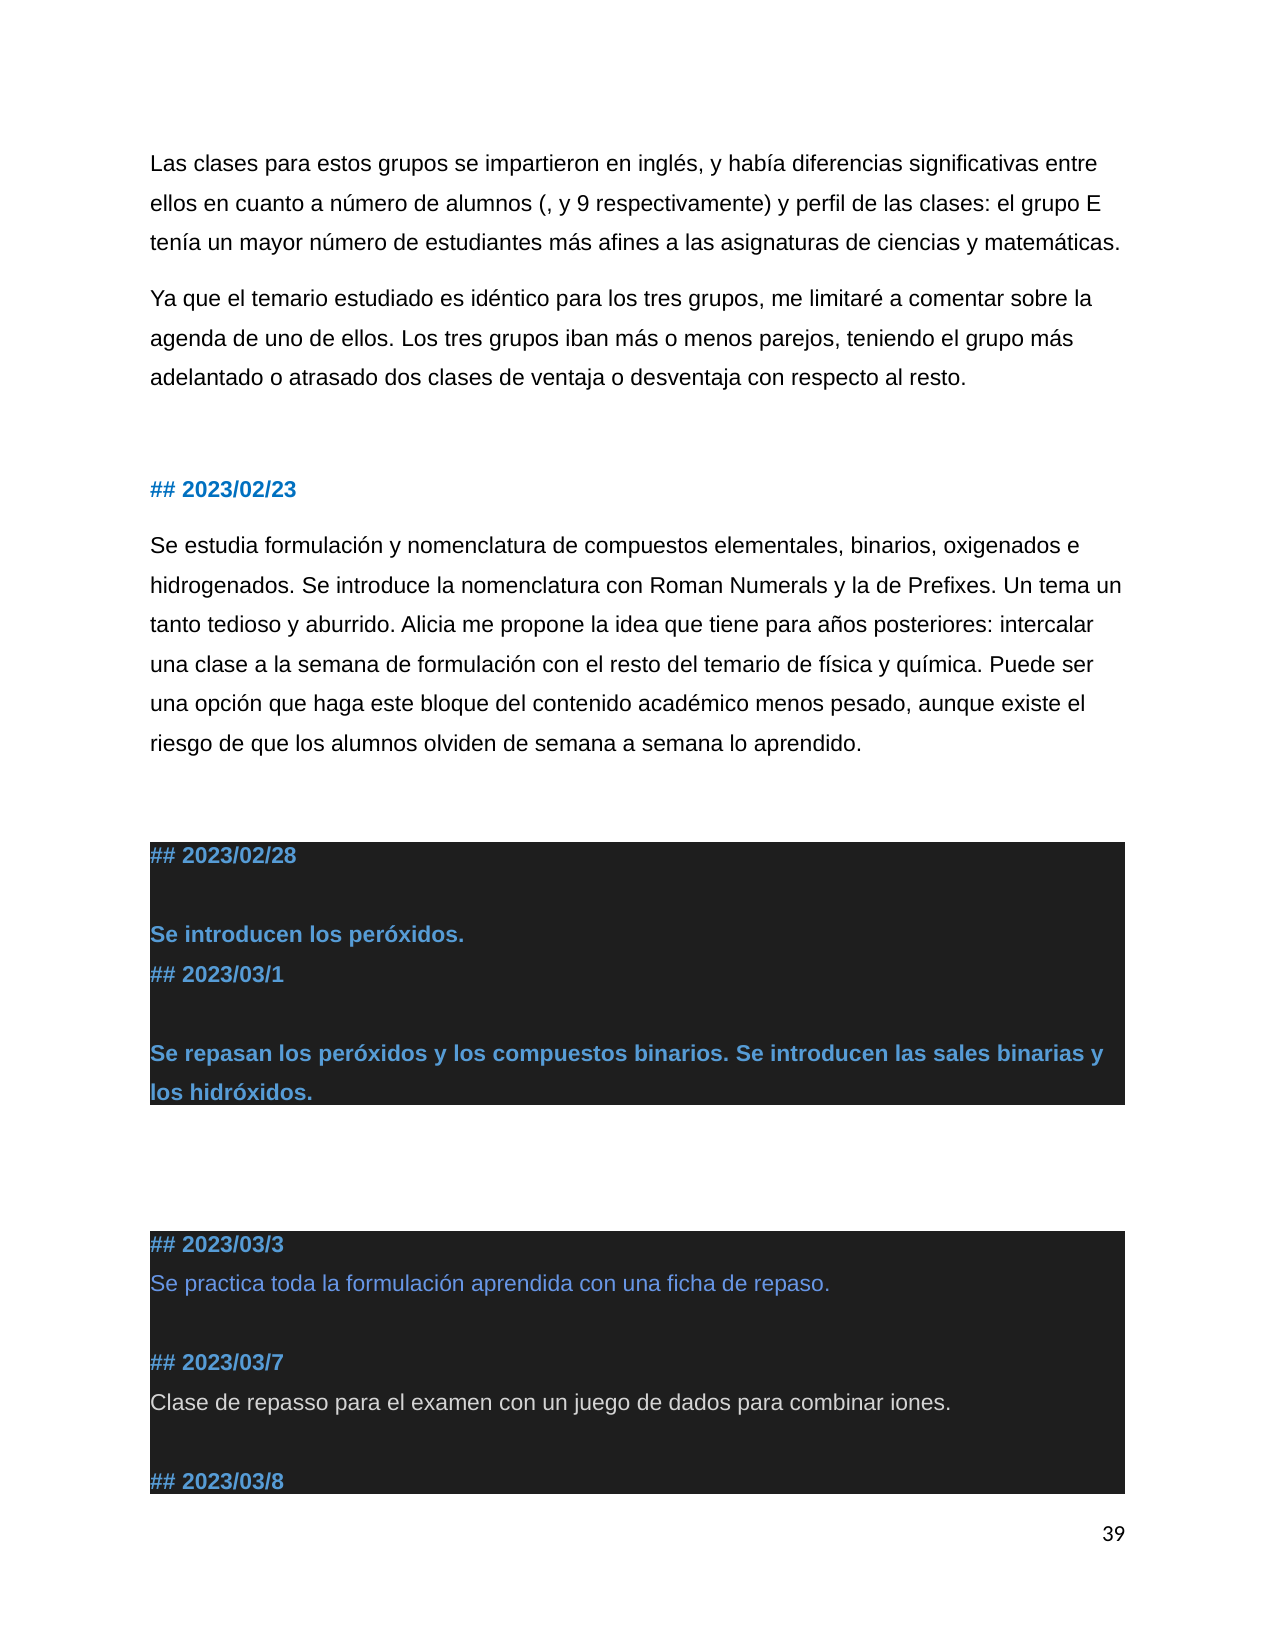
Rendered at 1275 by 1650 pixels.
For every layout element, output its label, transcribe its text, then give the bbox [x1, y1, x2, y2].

text ## 2023/03/1 [150, 961, 1125, 987]
text ## 2023/03/3 [150, 1231, 1125, 1257]
text Se introducen los peróxidos. [150, 921, 1125, 947]
text ## 2023/03/8 [150, 1468, 1125, 1494]
text Clase de repasso para el examen con un juego de dados para combinar iones. [150, 1389, 1125, 1415]
text ## 2023/02/23 [150, 476, 1125, 503]
text Ya que el temario estudiado es idéntico para los tres grupos, me limitaré a comentar sobre la agenda de uno de ellos. Los tres grupos iban más o menos parejos, teniendo el grupo más adelantado o atrasado dos clases de ventaja o desventaja con respecto al resto. [150, 285, 1125, 390]
text Se practica toda la formulación aprendida con una ficha de repaso. [150, 1270, 1125, 1297]
text Se estudia formulación y nomenclatura de compuestos elementales, binarios, oxigenados e hidrogenados. Se introduce la nomenclatura con Roman Numerals y la de Prefixes. Un tema un tanto tedioso y aburrido. Alicia me propone la idea que tiene para años posteriores: intercalar una clase a la semana de formulación con el resto del temario de física y química. Puede ser una opción que haga este bloque del contenido académico menos pesado, aunque existe el riesgo de que los alumnos olviden de semana a semana lo aprendido. [150, 532, 1125, 756]
text Las clases para estos grupos se impartieron en inglés, y había diferencias significativas entre ellos en cuanto a número de alumnos (, y 9 respectivamente) y perfil de las clases: el grupo E tenía un mayor número de estudiantes más afines a las asignaturas de ciencias y matemáticas. [150, 150, 1125, 255]
text Se repasan los peróxidos y los compuestos binarios. Se introducen las sales binarias y los hidróxidos. [150, 1039, 1125, 1105]
text ## 2023/02/28 [150, 842, 1125, 868]
text ## 2023/03/7 [150, 1349, 1125, 1376]
